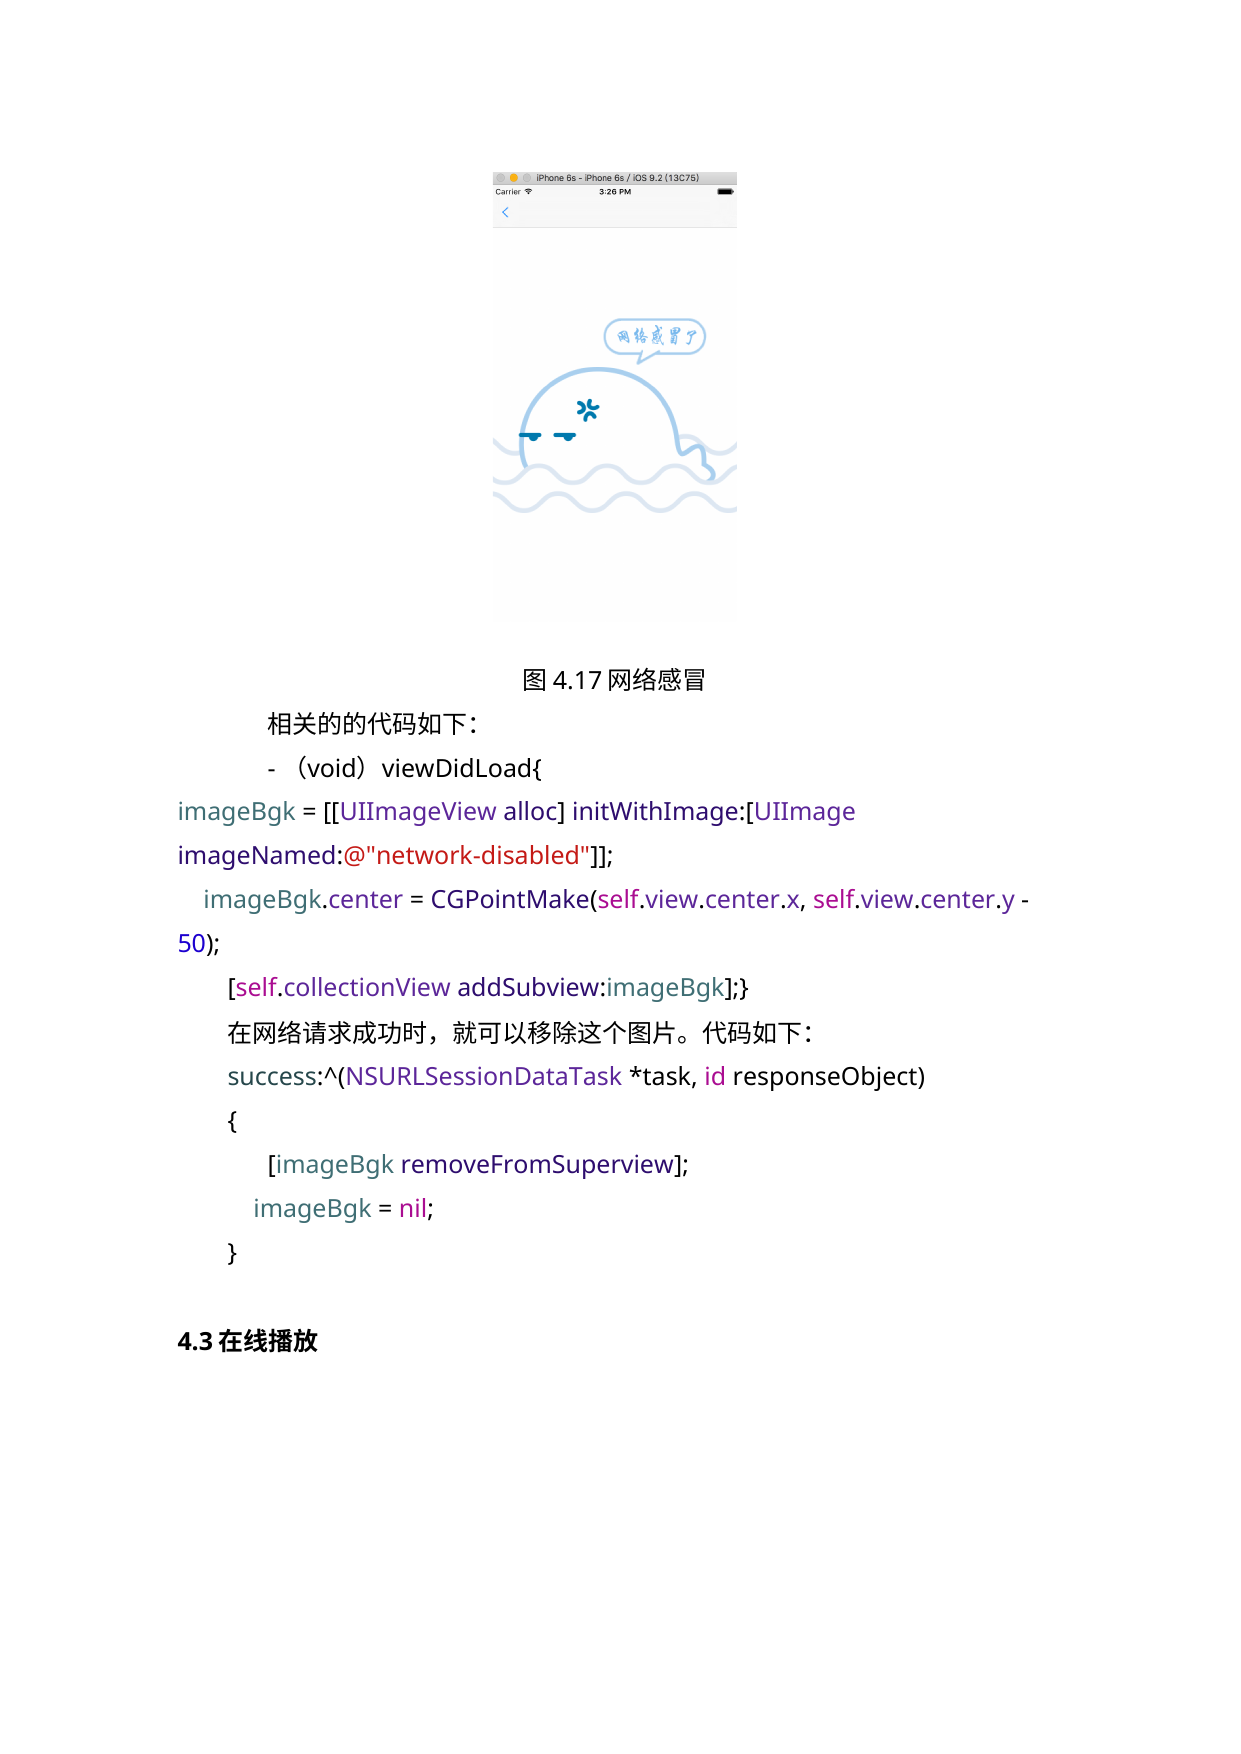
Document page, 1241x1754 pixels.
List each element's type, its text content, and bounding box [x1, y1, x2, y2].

picture [492, 172, 737, 622]
text 4.3在线播放 [177, 1318, 1053, 1362]
text imageBgk = nil; [177, 1185, 1053, 1229]
text [self.collectionView addSubview:imageBgk];} [177, 965, 1053, 1009]
text { [177, 1097, 1053, 1141]
text [imageBgk removeFromSuperview]; [177, 1141, 1053, 1185]
text imageBgk.center = CGPointMake(self.view.center.x, self.view.center.y - 50); [177, 877, 1053, 965]
text success:^(NSURLSessionDataTask *task, id responseObject) [177, 1053, 1053, 1097]
text - （void）viewDidLoad{ [177, 745, 1053, 789]
text } [177, 1229, 1053, 1273]
text 在网络请求成功时，就可以移除这个图片。代码如下： [177, 1009, 1053, 1053]
text imageBgk = [[UIImageView alloc] initWithImage:[UIImage imageNamed:@"network-disabled"]]; [177, 789, 1053, 877]
text 相关的的代码如下： [177, 701, 1053, 745]
text 图4.17网络感冒 [177, 657, 1053, 701]
